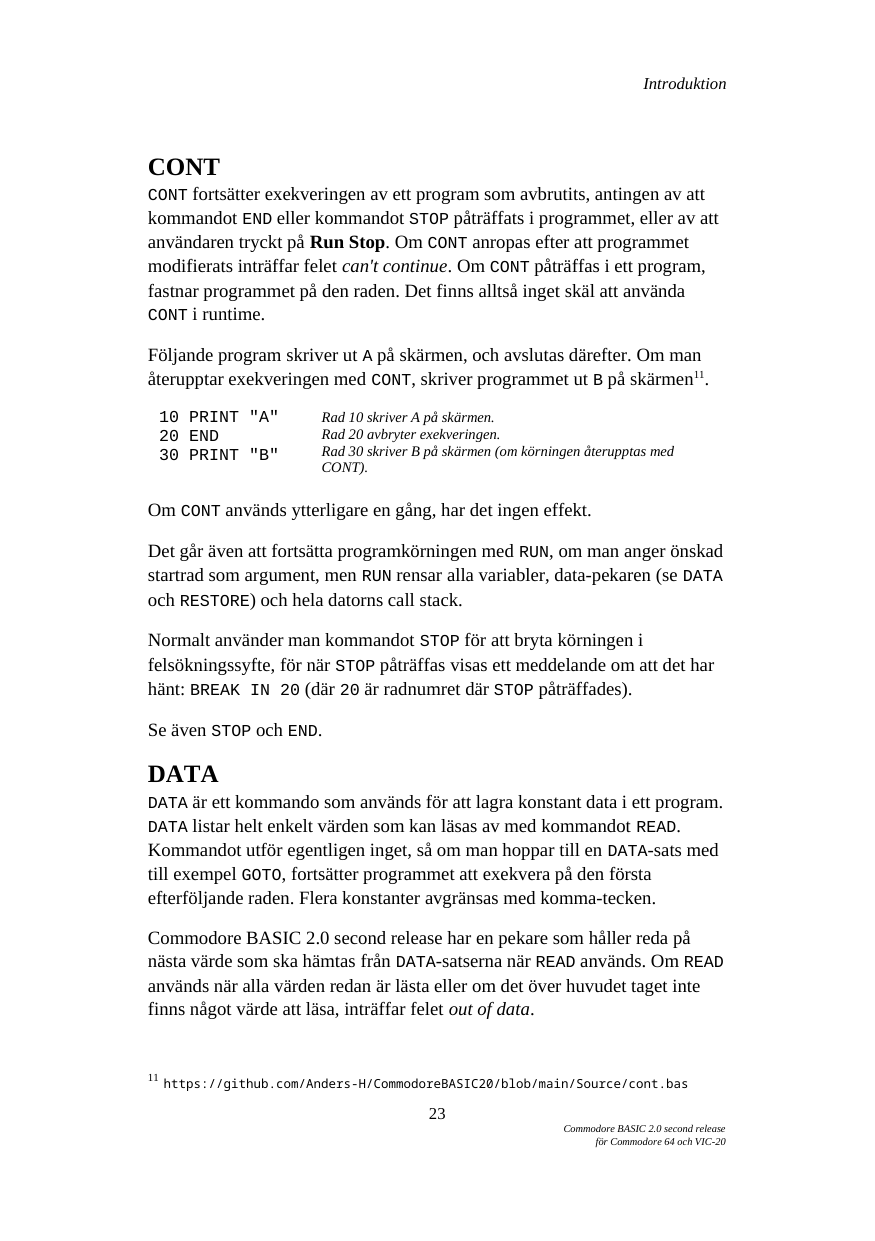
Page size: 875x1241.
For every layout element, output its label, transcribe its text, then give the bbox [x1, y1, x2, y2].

subtitle DATA [148, 759, 726, 788]
text Commodore BASIC 2.0 second release har en pekare som håller reda på nästa värde som ska hämtas från DATA-satserna när READ används. Om READ används när alla värden redan är lästa eller om det över huvudet taget inte finns något värde att läsa, inträffar felet out of data. [148, 927, 726, 1019]
text Det går även att fortsätta programkörningen med RUN, om man anger önskad startrad som argument, men RUN rensar alla variabler, data-pekaren (se DATA och RESTORE) och hela datorns call stack. [148, 540, 726, 611]
text Se även STOP och END. [148, 719, 726, 741]
text DATA är ett kommando som används för att lagra konstant data i ett program. DATA listar helt enkelt värden som kan läsas av med kommandot READ. Kommandot utför egentligen inget, så om man hoppar till en DATA-sats med till exempel GOTO, fortsätter programmet att exekvera på den första efterföljande raden. Flera konstanter avgränsas med komma-tecken. [148, 791, 726, 909]
subtitle CONT [148, 152, 726, 181]
text Om CONT används ytterligare en gång, har det ingen effekt. [148, 476, 726, 522]
text Följande program skriver ut A på skärmen, och avslutas därefter. Om man återupptar exekveringen med CONT, skriver programmet ut B på skärmen. [148, 344, 726, 390]
table_header 10 PRINT "A" 20 END 30 PRINT "B" [148, 409, 310, 476]
table_header Rad 10 skriver A på skärmen. Rad 20 avbryter exekveringen. Rad 30 skriver B på skärmen (om körningen återupptas med CONT). [310, 409, 726, 476]
text Normalt använder man kommandot STOP för att bryta körningen i felsökningssyfte, för när STOP påträffas visas ett meddelande om att det har hänt: BREAK IN 20 (där 20 är radnumret där STOP påträffades). [148, 629, 726, 700]
text CONT fortsätter exekveringen av ett program som avbrutits, antingen av att kommandot END eller kommandot STOP påträffats i programmet, eller av att användaren tryckt på Run Stop. Om CONT anropas efter att programmet modifierats inträffar felet can't continue. Om CONT påträffas i ett program, fastnar programmet på den raden. Det finns alltså inget skäl att använda CONT i runtime. [148, 183, 726, 325]
